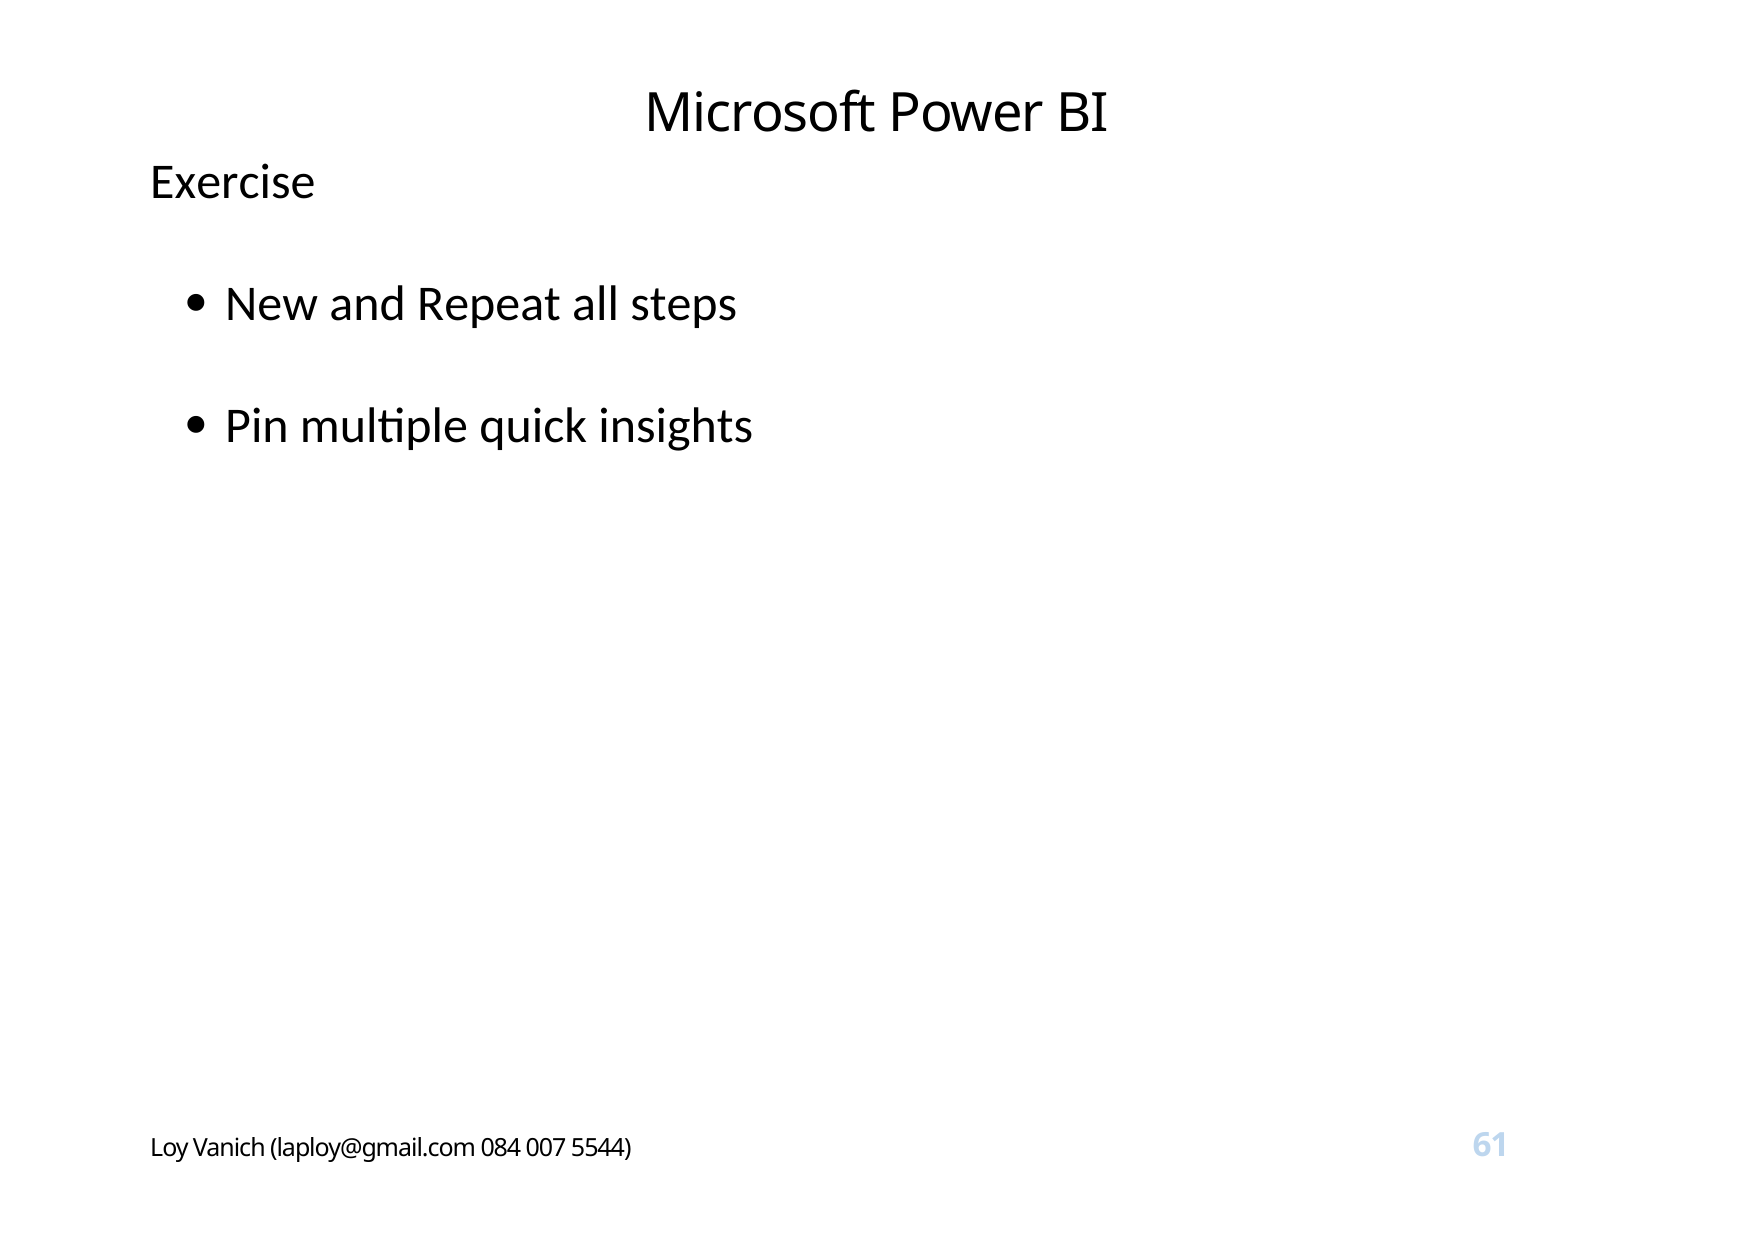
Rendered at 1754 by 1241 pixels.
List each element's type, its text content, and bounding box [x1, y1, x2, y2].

text Exercise [150, 150, 1604, 211]
list Pin multiple quick insights [187, 394, 1604, 455]
list New and Repeat all steps [187, 272, 1604, 333]
